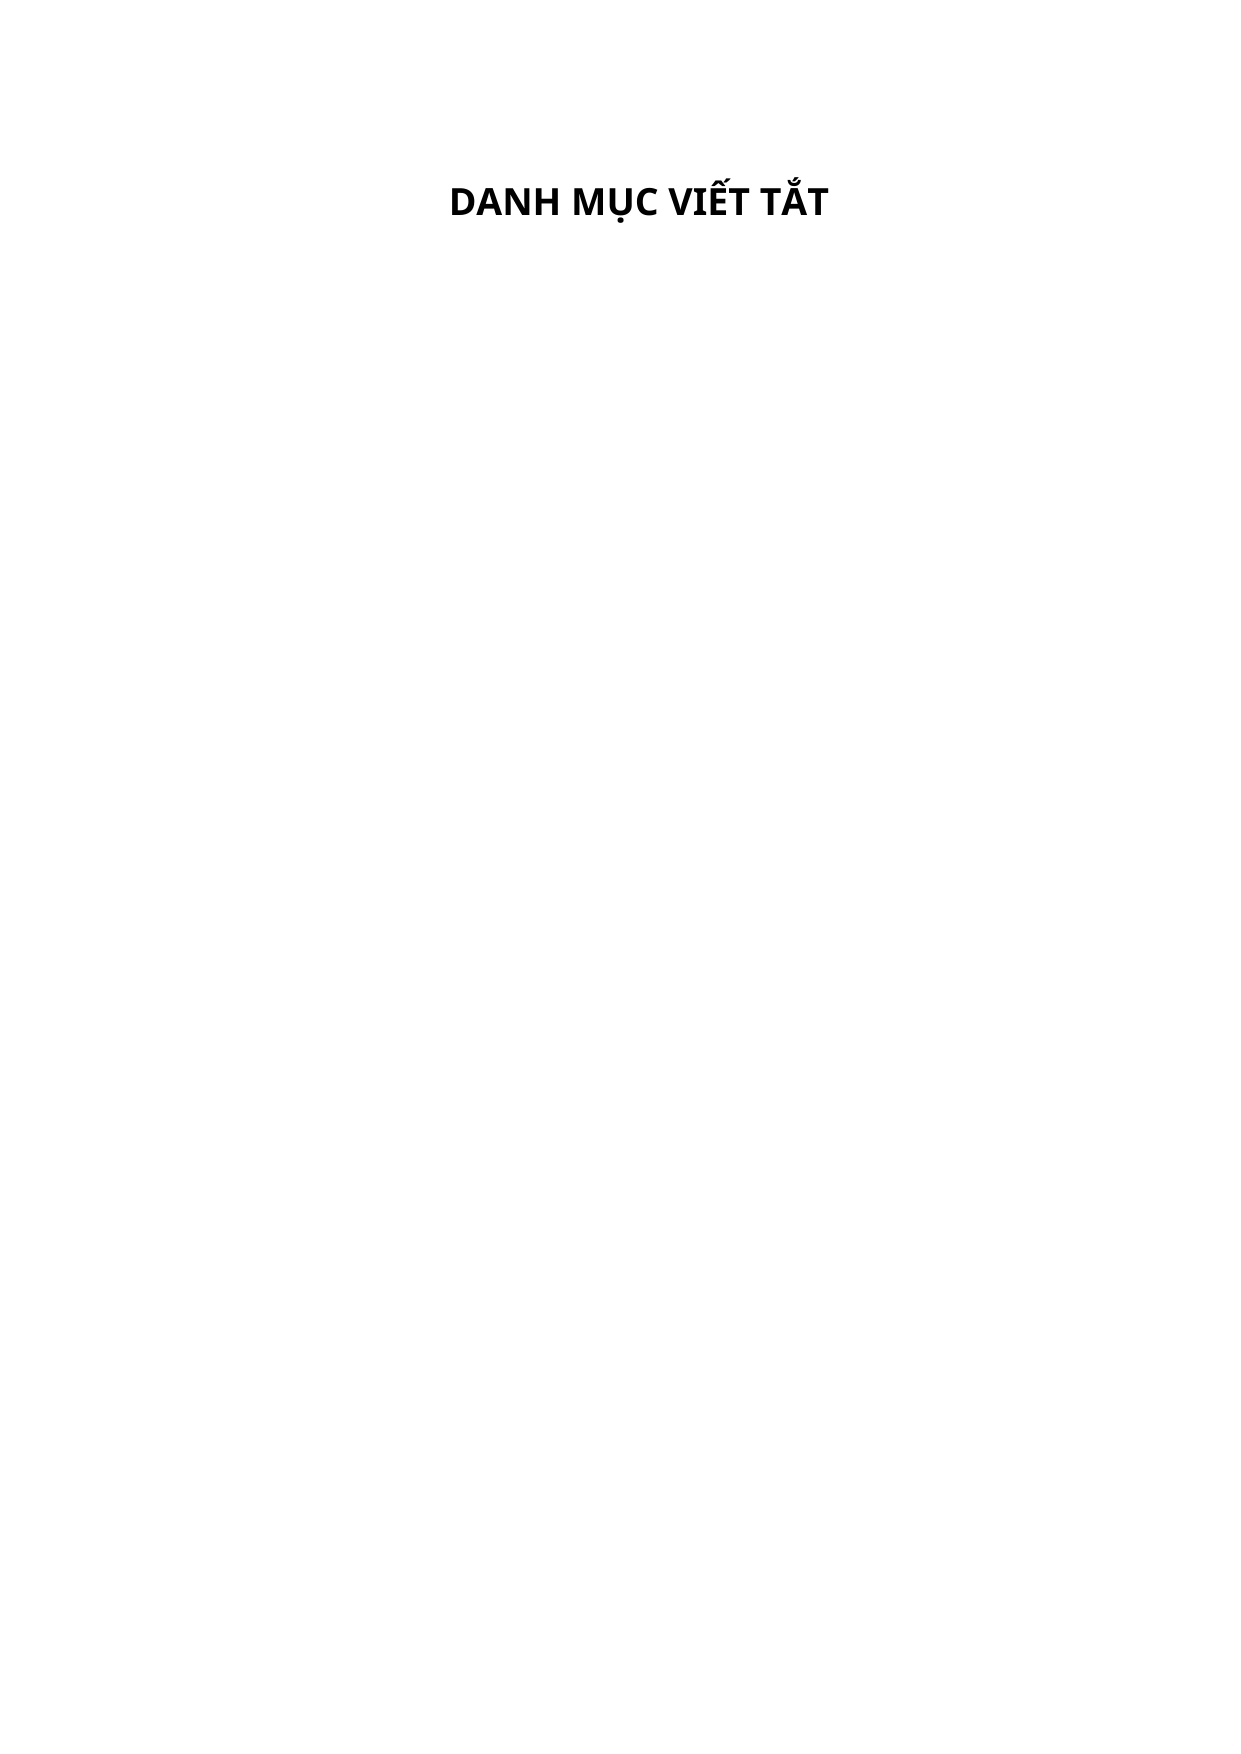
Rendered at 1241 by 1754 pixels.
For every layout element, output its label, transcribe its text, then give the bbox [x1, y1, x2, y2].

subtitle DANH MỤC VIẾT TẮT [177, 175, 1063, 226]
